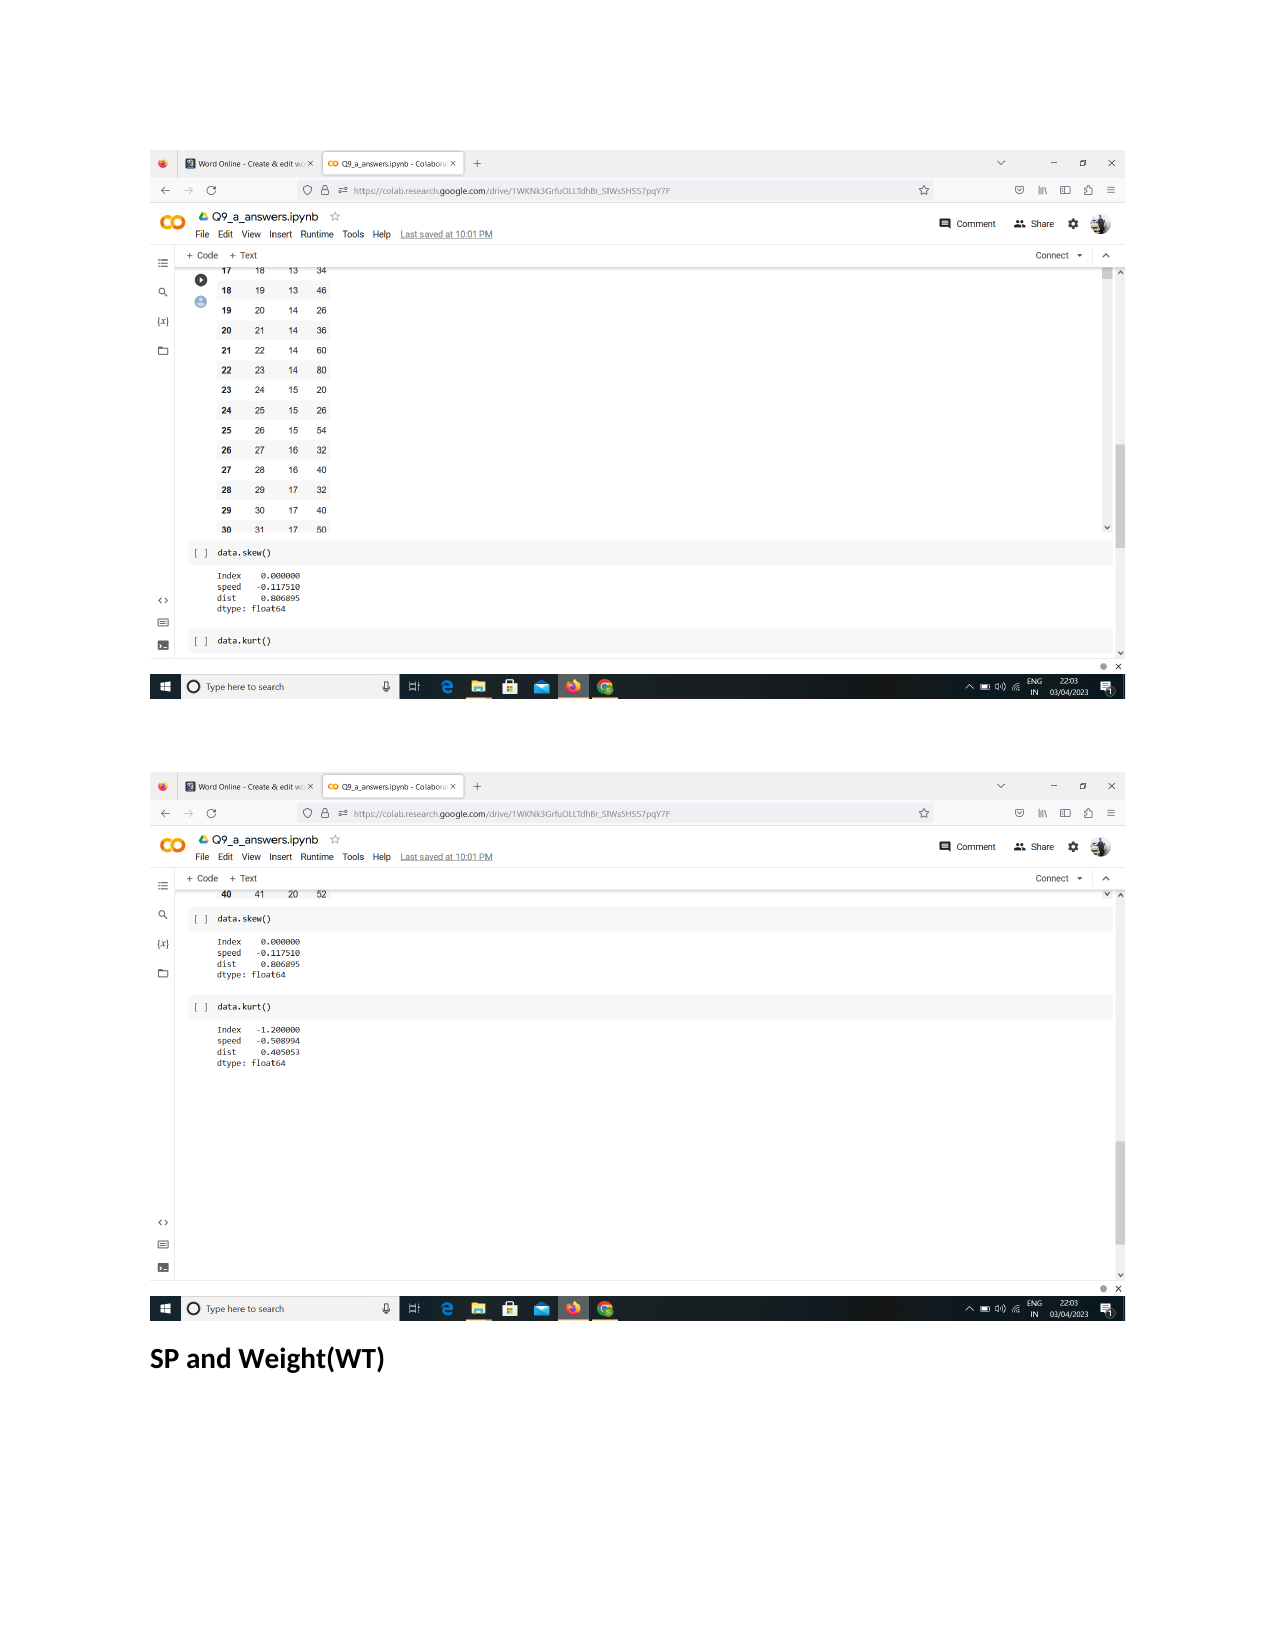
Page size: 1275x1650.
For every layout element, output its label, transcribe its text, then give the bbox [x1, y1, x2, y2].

picture [150, 150, 1125, 699]
picture [150, 772, 1125, 1321]
text SP and Weight(WT) [150, 1340, 1125, 1375]
